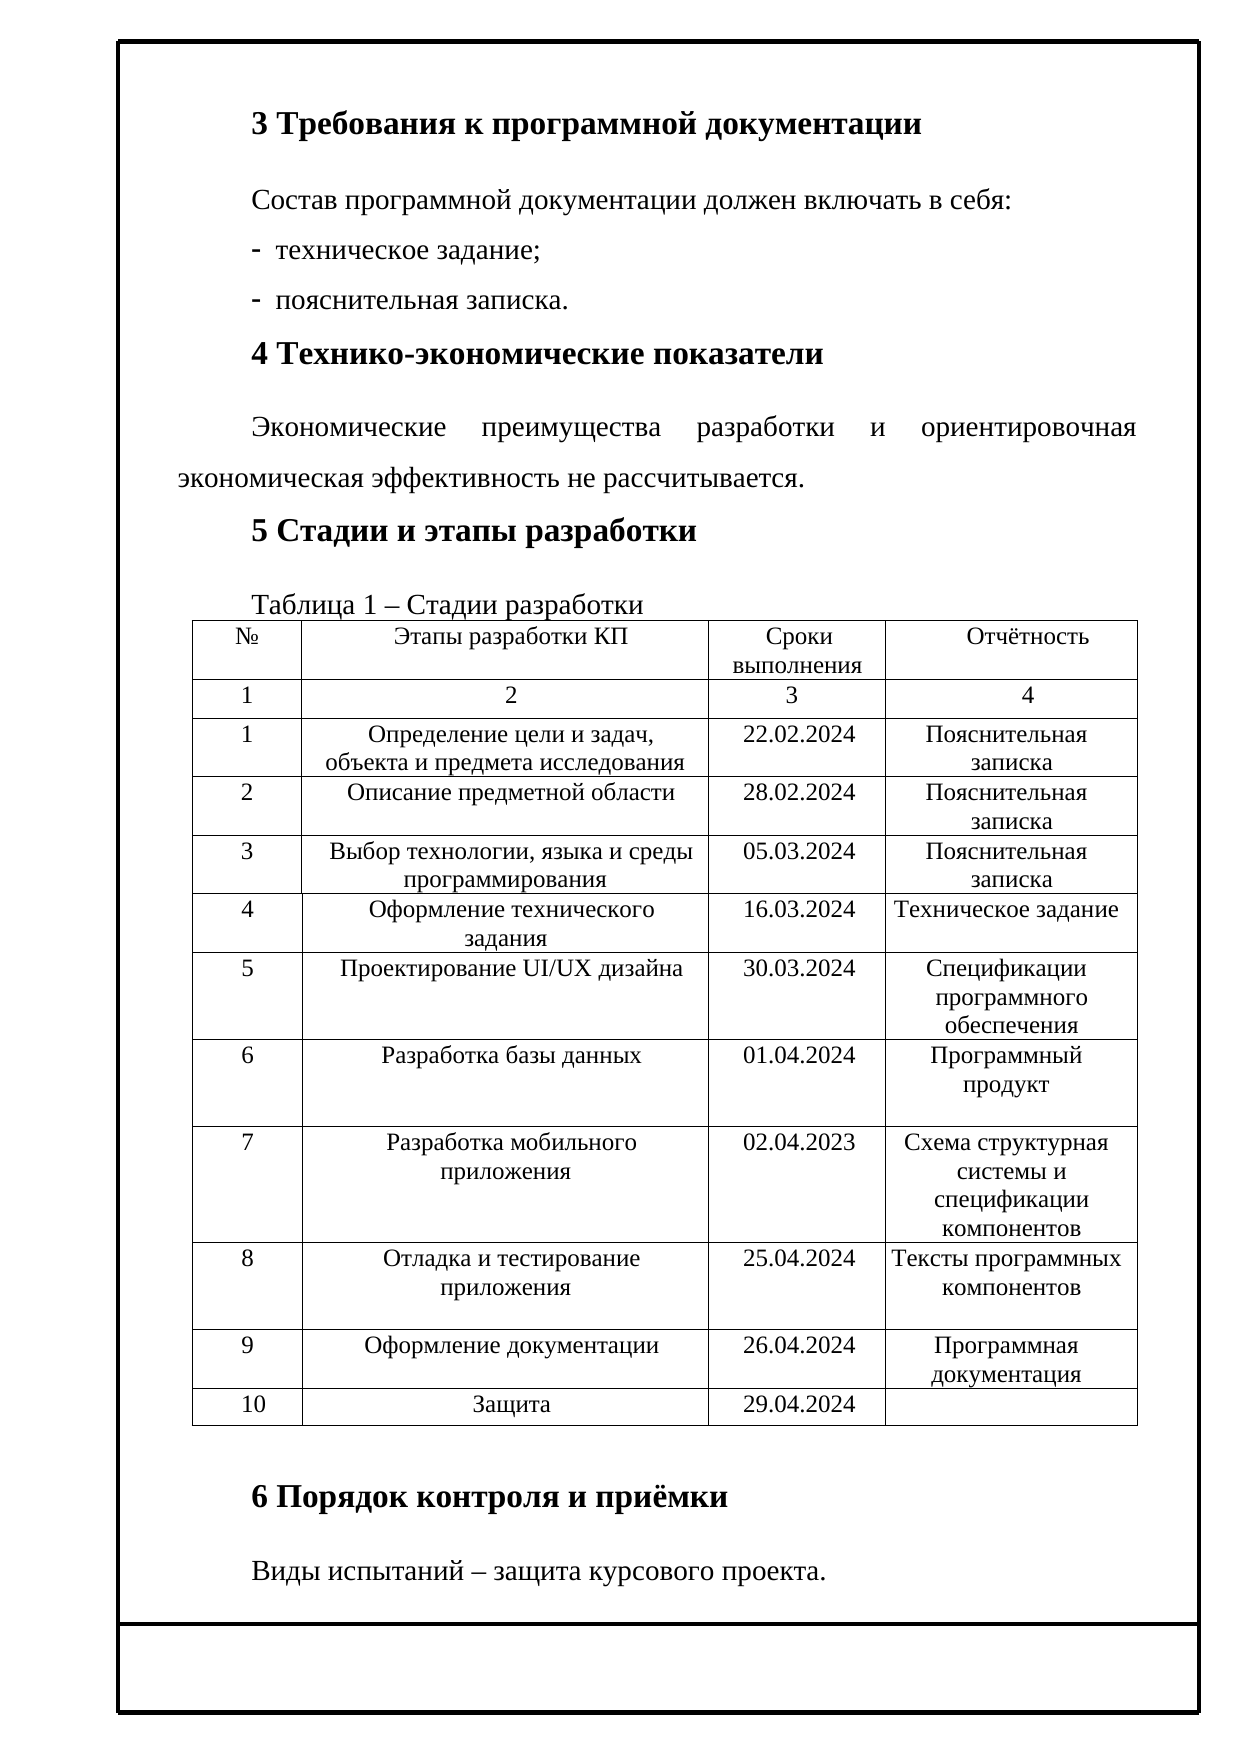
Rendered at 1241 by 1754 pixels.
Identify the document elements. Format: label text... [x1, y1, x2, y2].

table_cell Выбор технологии, языка и среды программирования [302, 836, 708, 893]
table_cell Пояснительная записка [886, 836, 1137, 893]
table_cell Оформление документации [303, 1330, 708, 1388]
text Таблица 1 – Стадии разработки [177, 587, 1137, 620]
table_cell 22.02.2024 [709, 719, 885, 776]
table_cell Спецификации программного обеспечения [886, 953, 1137, 1039]
table_cell 25.04.2024 [709, 1243, 885, 1329]
table_cell 2 [193, 777, 301, 835]
table_cell 2 [302, 680, 708, 718]
table_cell 3 [709, 680, 885, 718]
table_cell [886, 1389, 1137, 1425]
table_cell 05.03.2024 [709, 836, 885, 893]
table_cell Разработка мобильного приложения [303, 1127, 708, 1242]
table_cell 28.02.2024 [709, 777, 885, 835]
text Виды испытаний – защита курсового проекта. [177, 1553, 1137, 1586]
table_cell 8 [193, 1243, 302, 1329]
table_header Сроки выполнения [709, 621, 885, 679]
list пояснительная записка. [177, 282, 1137, 316]
text 3 Требования к программной документации [177, 103, 1137, 142]
text 4 Технико-экономические показатели [177, 333, 1137, 371]
table_cell 6 [193, 1040, 302, 1126]
table_cell Проектирование UI/UX дизайна [303, 953, 708, 1039]
text 5 Стадии и этапы разработки [177, 510, 1137, 548]
table_cell 02.04.2023 [709, 1127, 885, 1242]
text Экономические преимущества разработки и ориентировочная экономическая эффективность не рассчитывается. [177, 409, 1137, 493]
table_cell Разработка базы данных [303, 1040, 708, 1126]
table_header № [193, 621, 301, 679]
table_cell 01.04.2024 [709, 1040, 885, 1126]
table_cell 1 [193, 680, 301, 718]
table_cell Тексты программных компонентов [886, 1243, 1137, 1329]
table_cell Техническое задание [886, 894, 1137, 952]
table_cell 1 [193, 719, 301, 776]
table_cell Защита [303, 1389, 708, 1425]
table_cell Оформление технического задания [303, 894, 708, 952]
table_cell 5 [193, 953, 302, 1039]
table_cell Определение цели и задач, объекта и предмета исследования [302, 719, 708, 776]
text Состав программной документации должен включать в себя: [177, 182, 1137, 215]
table_cell 26.04.2024 [709, 1330, 885, 1388]
table_cell 29.04.2024 [709, 1389, 885, 1425]
table_cell 4 [886, 680, 1137, 718]
text 6 Порядок контроля и приёмки [177, 1476, 1137, 1514]
table_cell Пояснительная записка [886, 777, 1137, 835]
list техническое задание; [177, 232, 1137, 266]
table_cell 7 [193, 1127, 302, 1242]
table_cell Программная документация [886, 1330, 1137, 1388]
table_cell 30.03.2024 [709, 953, 885, 1039]
table_cell Программный продукт [886, 1040, 1137, 1126]
table_header Отчётность [886, 621, 1137, 679]
table_cell 9 [193, 1330, 302, 1388]
table_cell Схема структурная системы и спецификации компонентов [886, 1127, 1137, 1242]
table_cell 16.03.2024 [709, 894, 885, 952]
table_cell Описание предметной области [302, 777, 708, 835]
table_cell 4 [193, 894, 302, 952]
table_cell 3 [193, 836, 301, 893]
table_cell 10 [193, 1389, 302, 1425]
table_header Этапы разработки КП [302, 621, 708, 679]
table_cell Отладка и тестирование приложения [303, 1243, 708, 1329]
table_cell Пояснительная записка [886, 719, 1137, 776]
